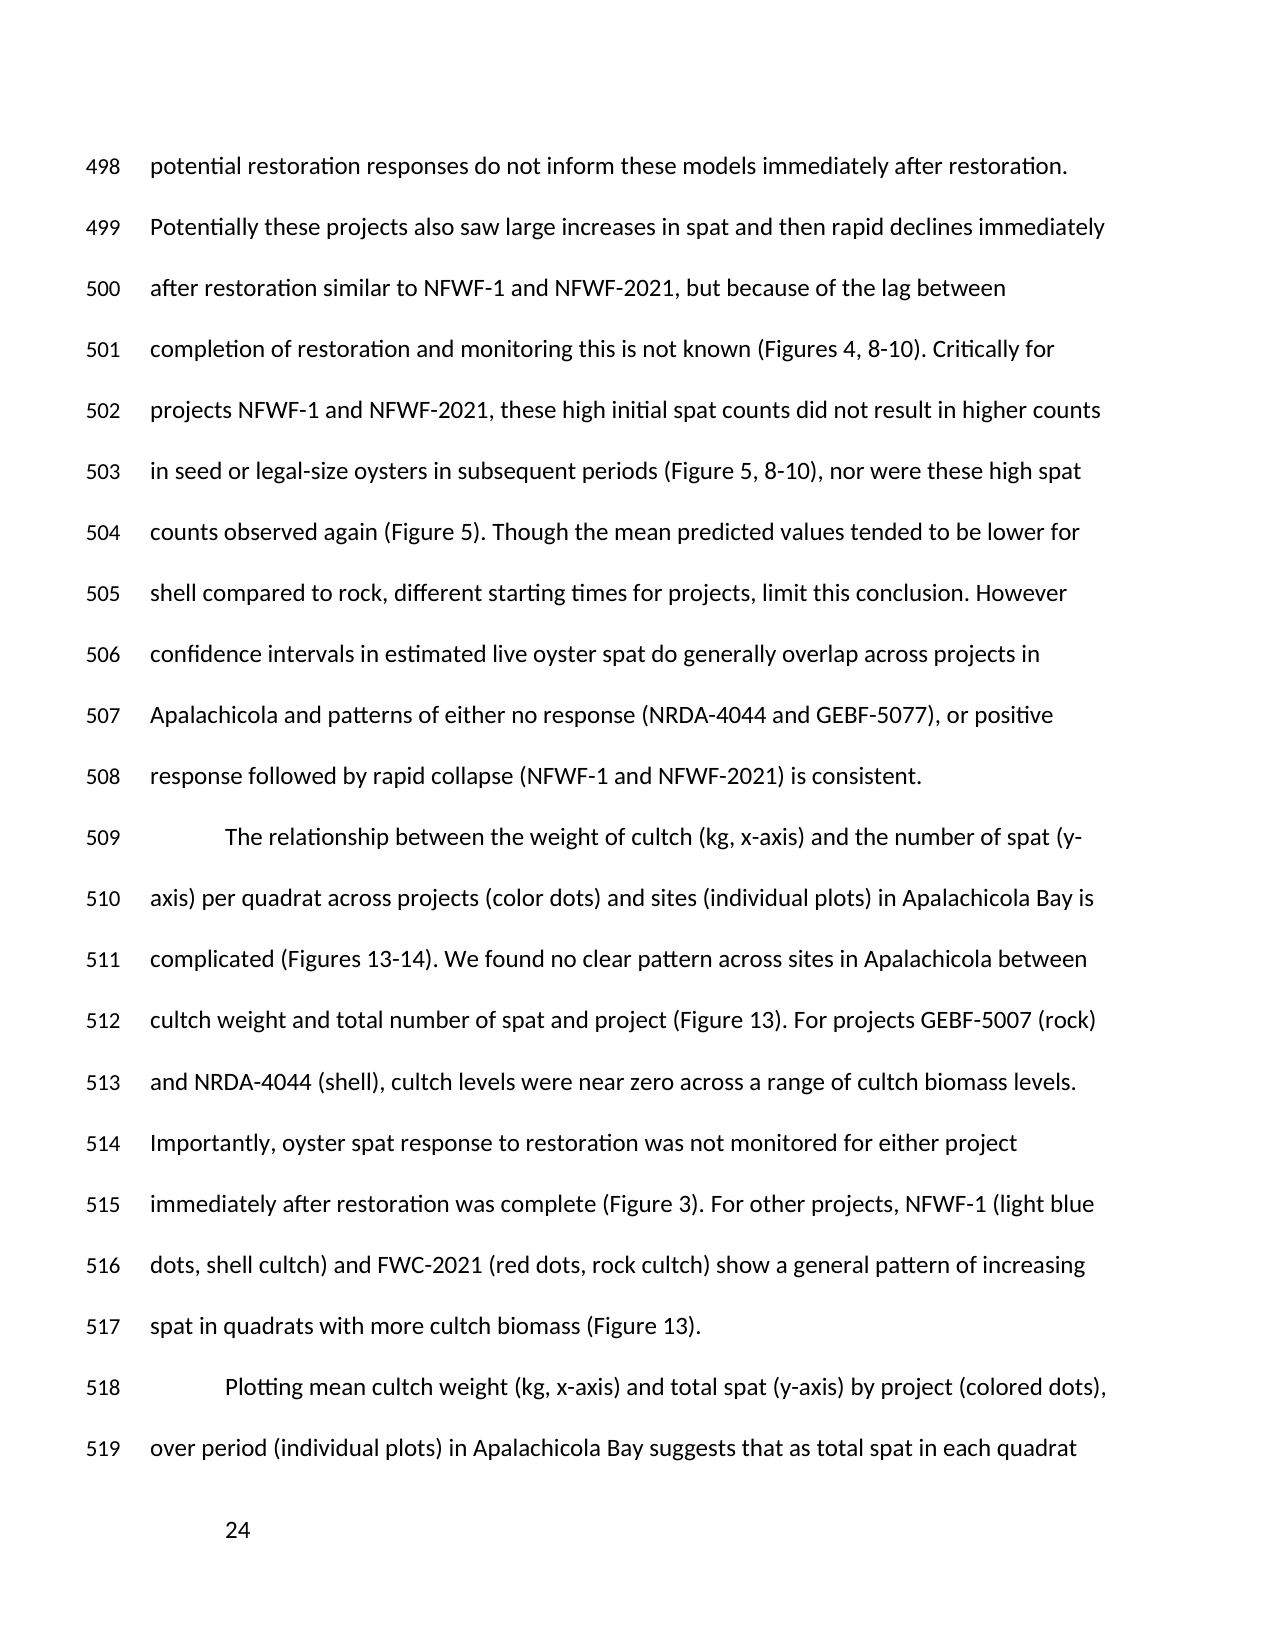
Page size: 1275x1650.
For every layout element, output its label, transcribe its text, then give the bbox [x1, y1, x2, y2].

text The relationship between the weight of cultch (kg, x-axis) and the number of spat (y-axis) per quadrat across projects (color dots) and sites (individual plots) in Apalachicola Bay is complicated (Figures 13-14). We found no clear pattern across sites in Apalachicola between cultch weight and total number of spat and project (Figure 13). For projects GEBF-5007 (rock) and NRDA-4044 (shell), cultch levels were near zero across a range of cultch biomass levels. Importantly, oyster spat response to restoration was not monitored for either project immediately after restoration was complete (Figure 3). For other projects, NFWF-1 (light blue dots, shell cultch) and FWC-2021 (red dots, rock cultch) show a general pattern of increasing spat in quadrats with more cultch biomass (Figure 13). [150, 821, 1125, 1340]
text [150, 150, 1125, 791]
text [150, 1371, 1125, 1462]
